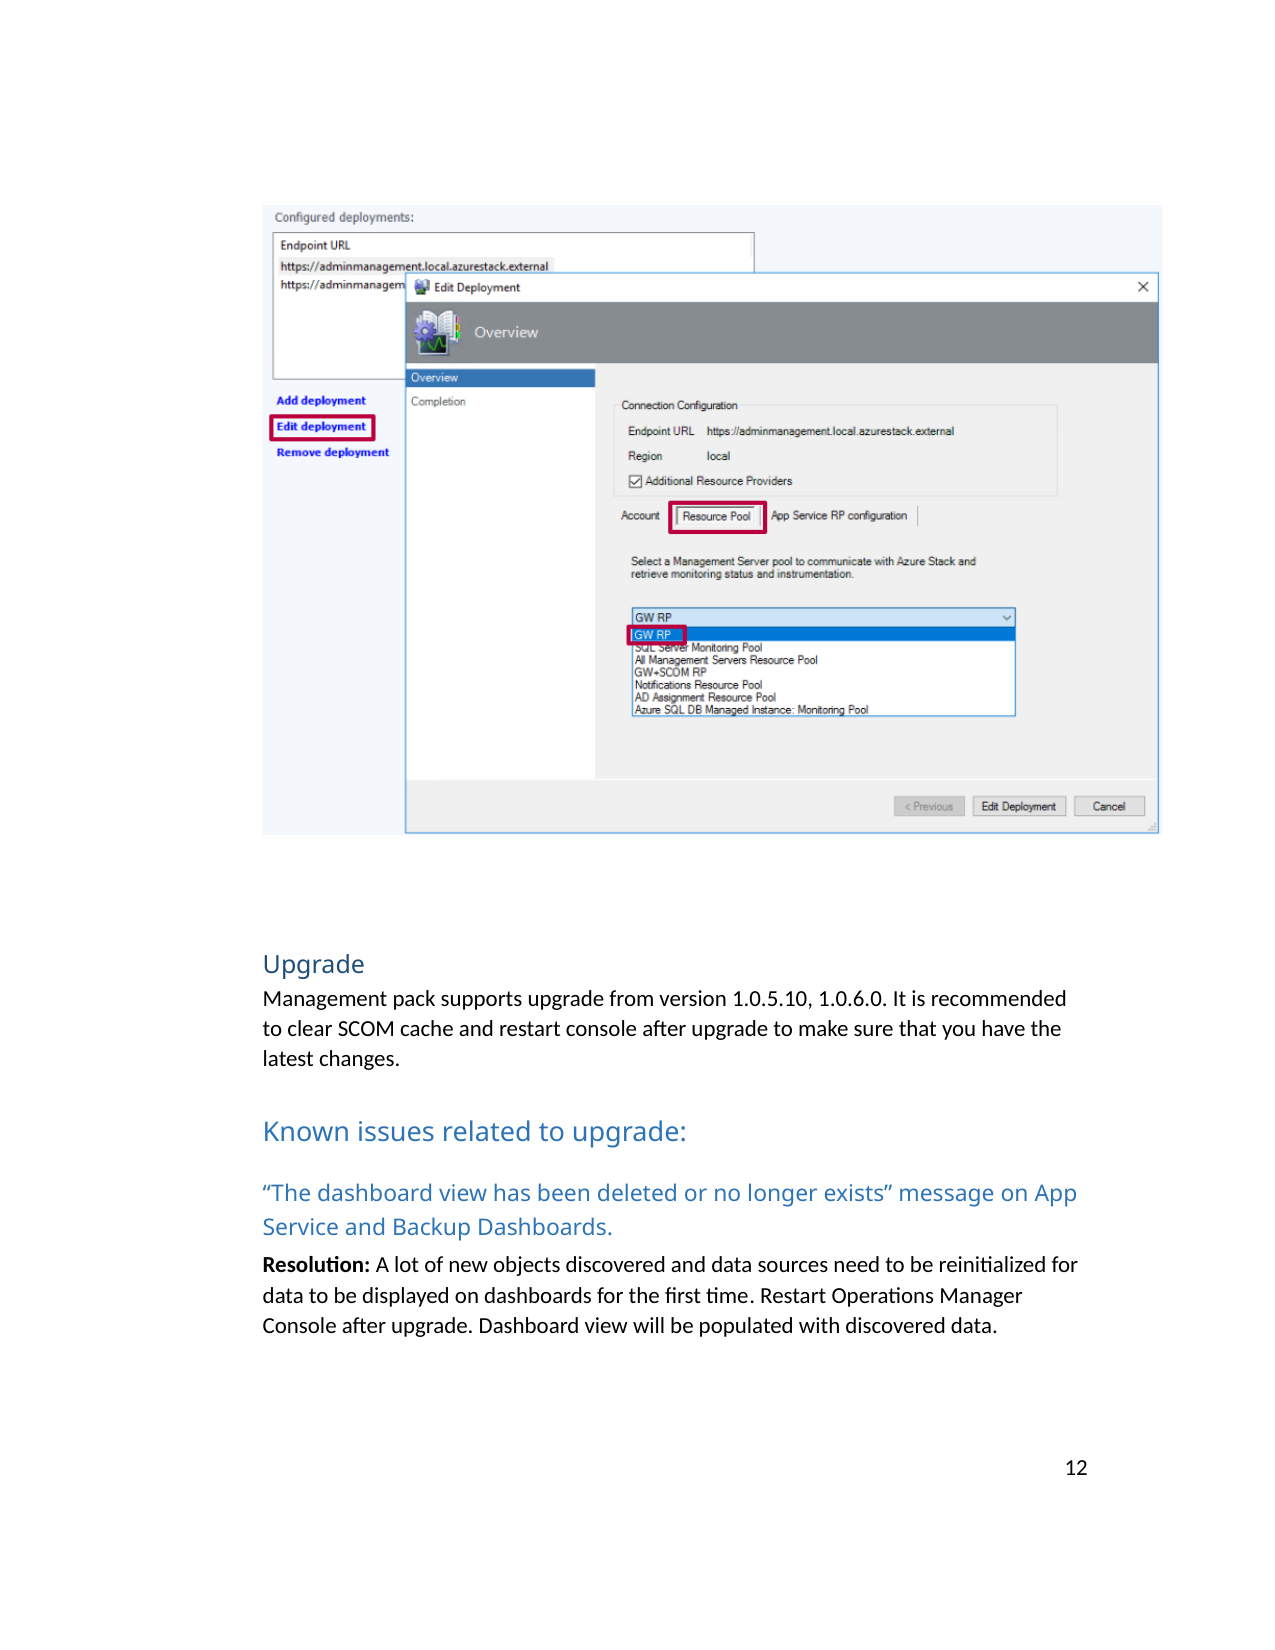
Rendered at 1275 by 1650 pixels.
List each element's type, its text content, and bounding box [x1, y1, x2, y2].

picture [262, 205, 1163, 835]
subtitle Upgrade [262, 947, 1087, 981]
subtitle Known issues related to upgrade: [262, 1112, 1087, 1149]
text Management pack supports upgrade from version 1.0.5.10, 1.0.6.0. It is recommended to clear SCOM cache and restart console after upgrade to make sure that you have the latest changes. [262, 984, 1087, 1072]
subtitle “The dashboard view has been deleted or no longer exists” message on App Service and Backup Dashboards. [262, 1177, 1087, 1242]
text Resolution: A lot of new objects discovered and data sources need to be reinitialized for data to be displayed on dashboards for the first time. Restart Operations Manager Console after upgrade. Dashboard view will be populated with discovered data. [262, 1251, 1087, 1339]
